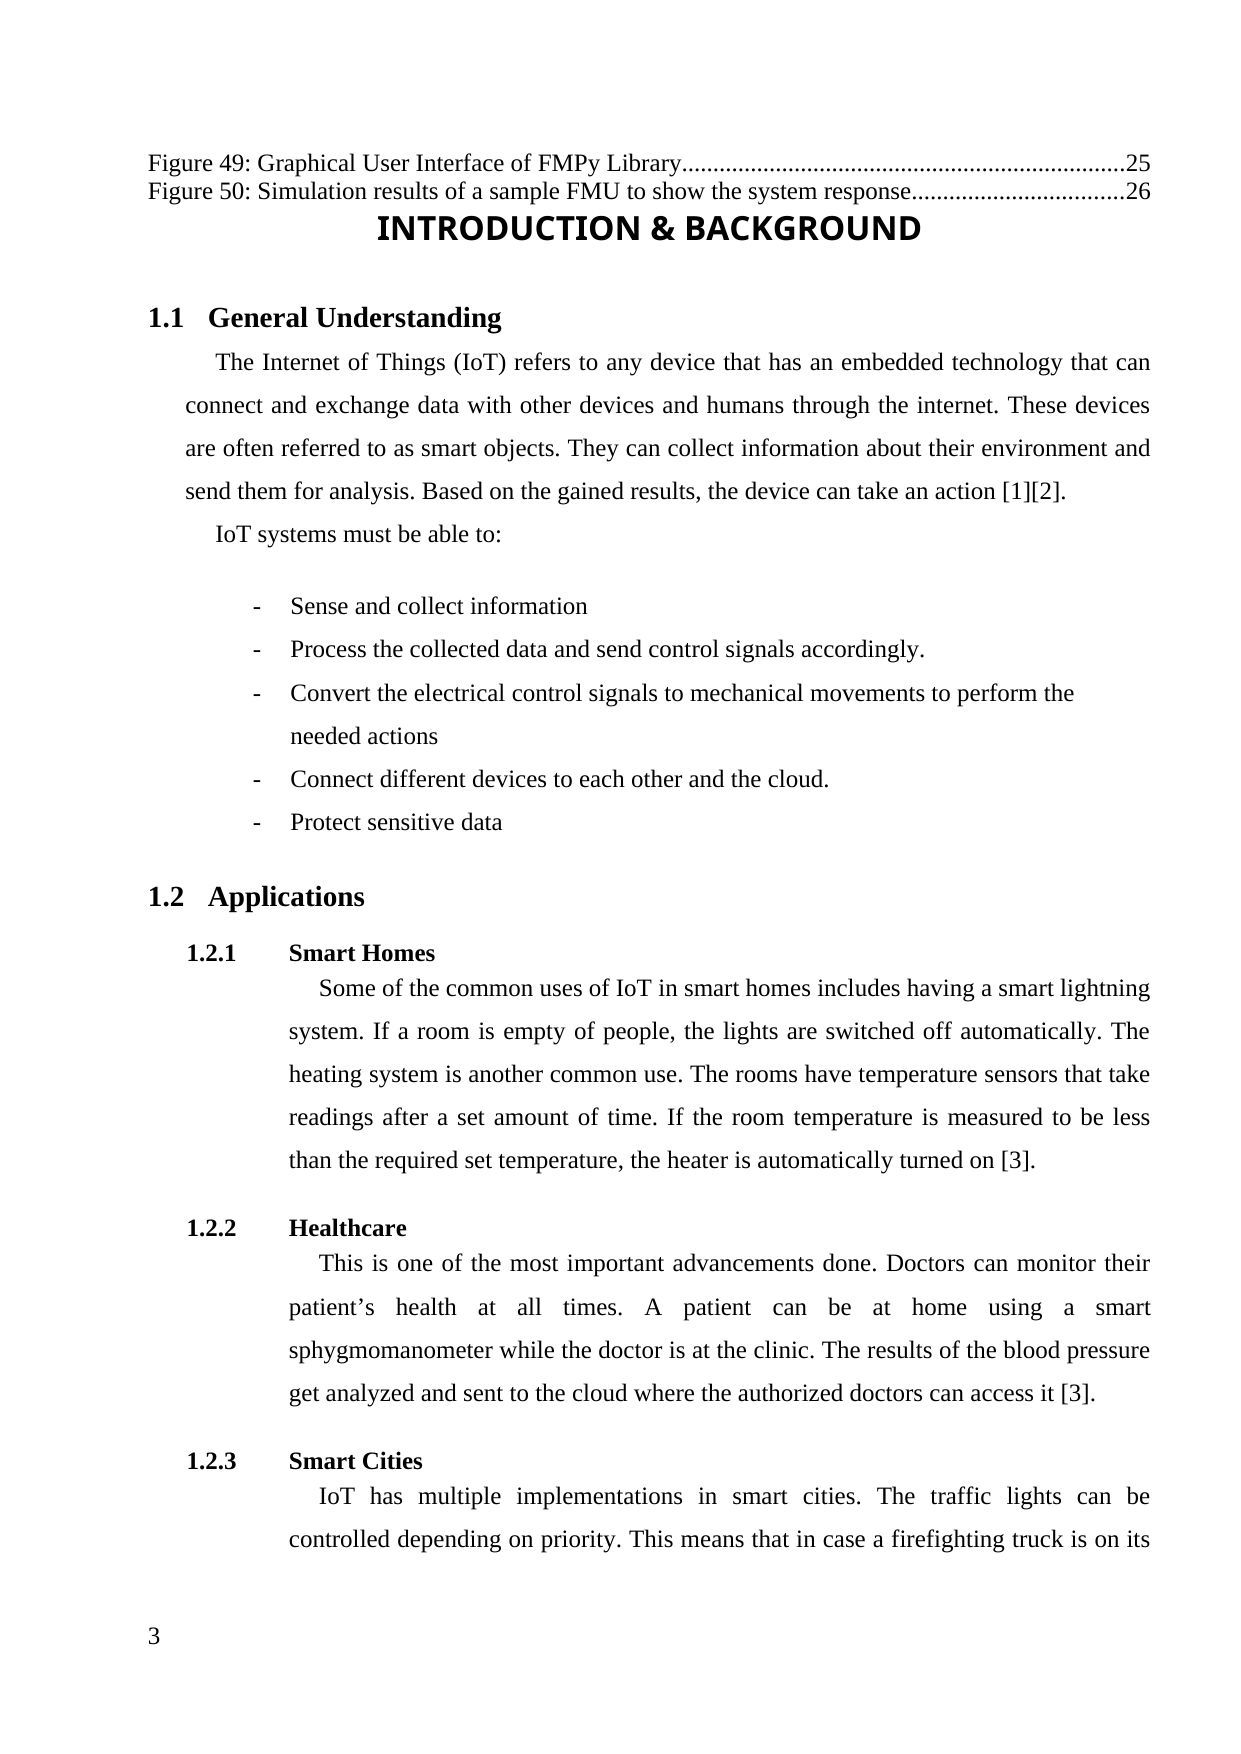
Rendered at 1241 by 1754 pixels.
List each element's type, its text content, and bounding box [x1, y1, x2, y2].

list Process the collected data and send control signals accordingly. [253, 634, 1152, 663]
subtitle INTRODUCTION & BACKGROUND [148, 205, 1152, 251]
text Some of the common uses of IoT in smart homes includes having a smart lightning system. If a room is empty of people, the lights are switched off automatically. The heating system is another common use. The rooms have temperature sensors that take readings after a set amount of time. If the room temperature is measured to be less than the required set temperature, the heater is automatically turned on [3]. [289, 973, 1152, 1174]
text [289, 1481, 1152, 1553]
text Figure 49: Graphical User Interface of FMPy Library 25 [148, 148, 1152, 176]
list Sense and collect information [253, 591, 1152, 620]
subtitle Healthcare [148, 1213, 1152, 1242]
subtitle Smart Homes [148, 938, 1152, 967]
text The Internet of Things (IoT) refers to any device that has an embedded technology that can connect and exchange data with other devices and humans through the internet. These devices are often referred to as smart objects. They can collect information about their environment and send them for analysis. Based on the gained results, the device can take an action [1][2]. [185, 347, 1152, 505]
subtitle Applications [148, 879, 1152, 913]
list Connect different devices to each other and the cloud. [253, 764, 1152, 793]
list Protect sensitive data [253, 807, 1152, 836]
subtitle General Understanding [148, 301, 1152, 334]
subtitle Smart Cities [148, 1446, 1152, 1475]
text IoT systems must be able to: [185, 519, 1152, 548]
list Convert the electrical control signals to mechanical movements to perform the needed actions [253, 678, 1152, 749]
text This is one of the most important advancements done. Doctors can monitor their patient’s health at all times. A patient can be at home using a smart sphygmomanometer while the doctor is at the clinic. The results of the blood pressure get analyzed and sent to the cloud where the authorized doctors can access it [3]. [289, 1248, 1152, 1407]
text Figure 50: Simulation results of a sample FMU to show the system response 26 [148, 176, 1152, 205]
